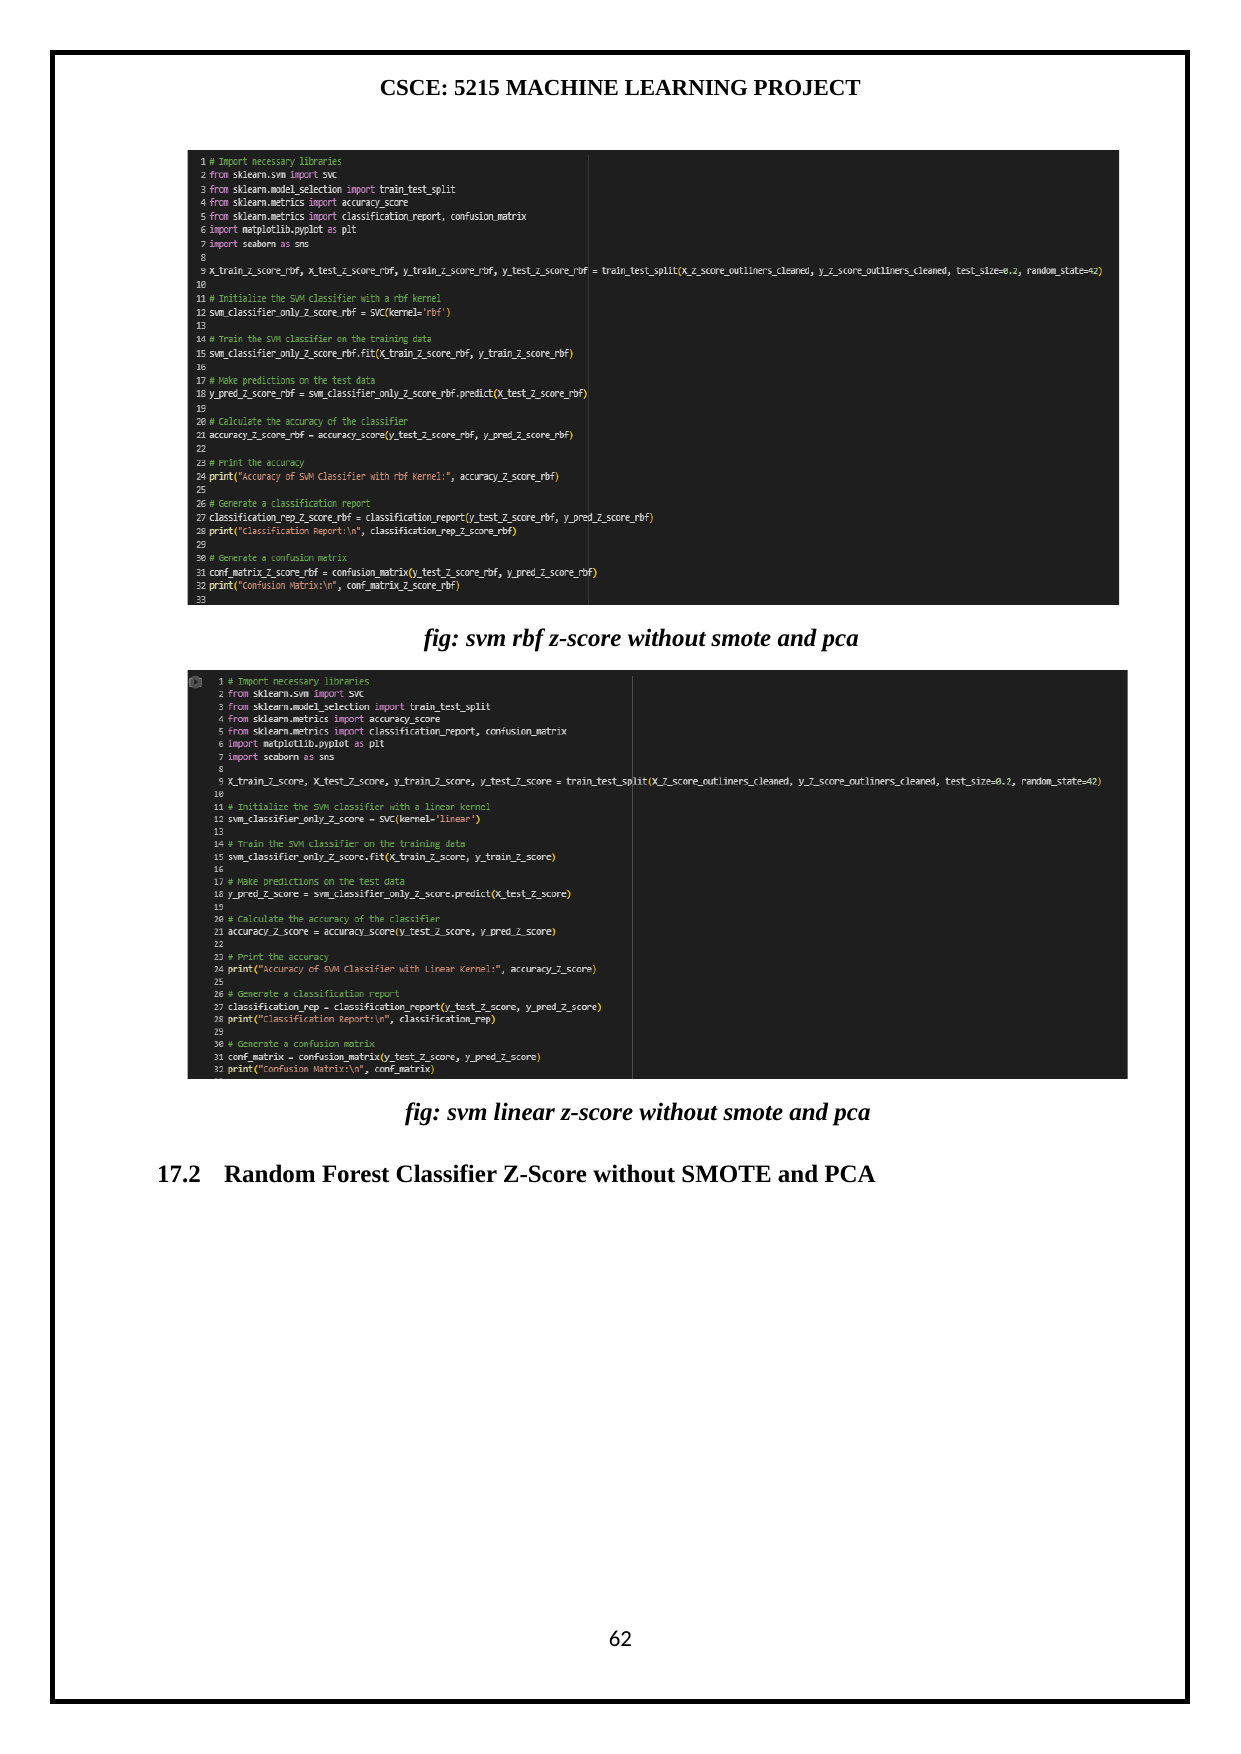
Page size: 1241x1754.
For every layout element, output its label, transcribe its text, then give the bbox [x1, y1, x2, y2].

list Random Forest Classifier Z-Score without SMOTE and PCA [157, 1159, 1090, 1188]
picture [187, 670, 1128, 1079]
list fig: svm rbf z-score without smote and pca [194, 623, 1090, 652]
picture [187, 150, 1120, 605]
list fig: svm linear z-score without smote and pca [187, 1097, 1090, 1126]
